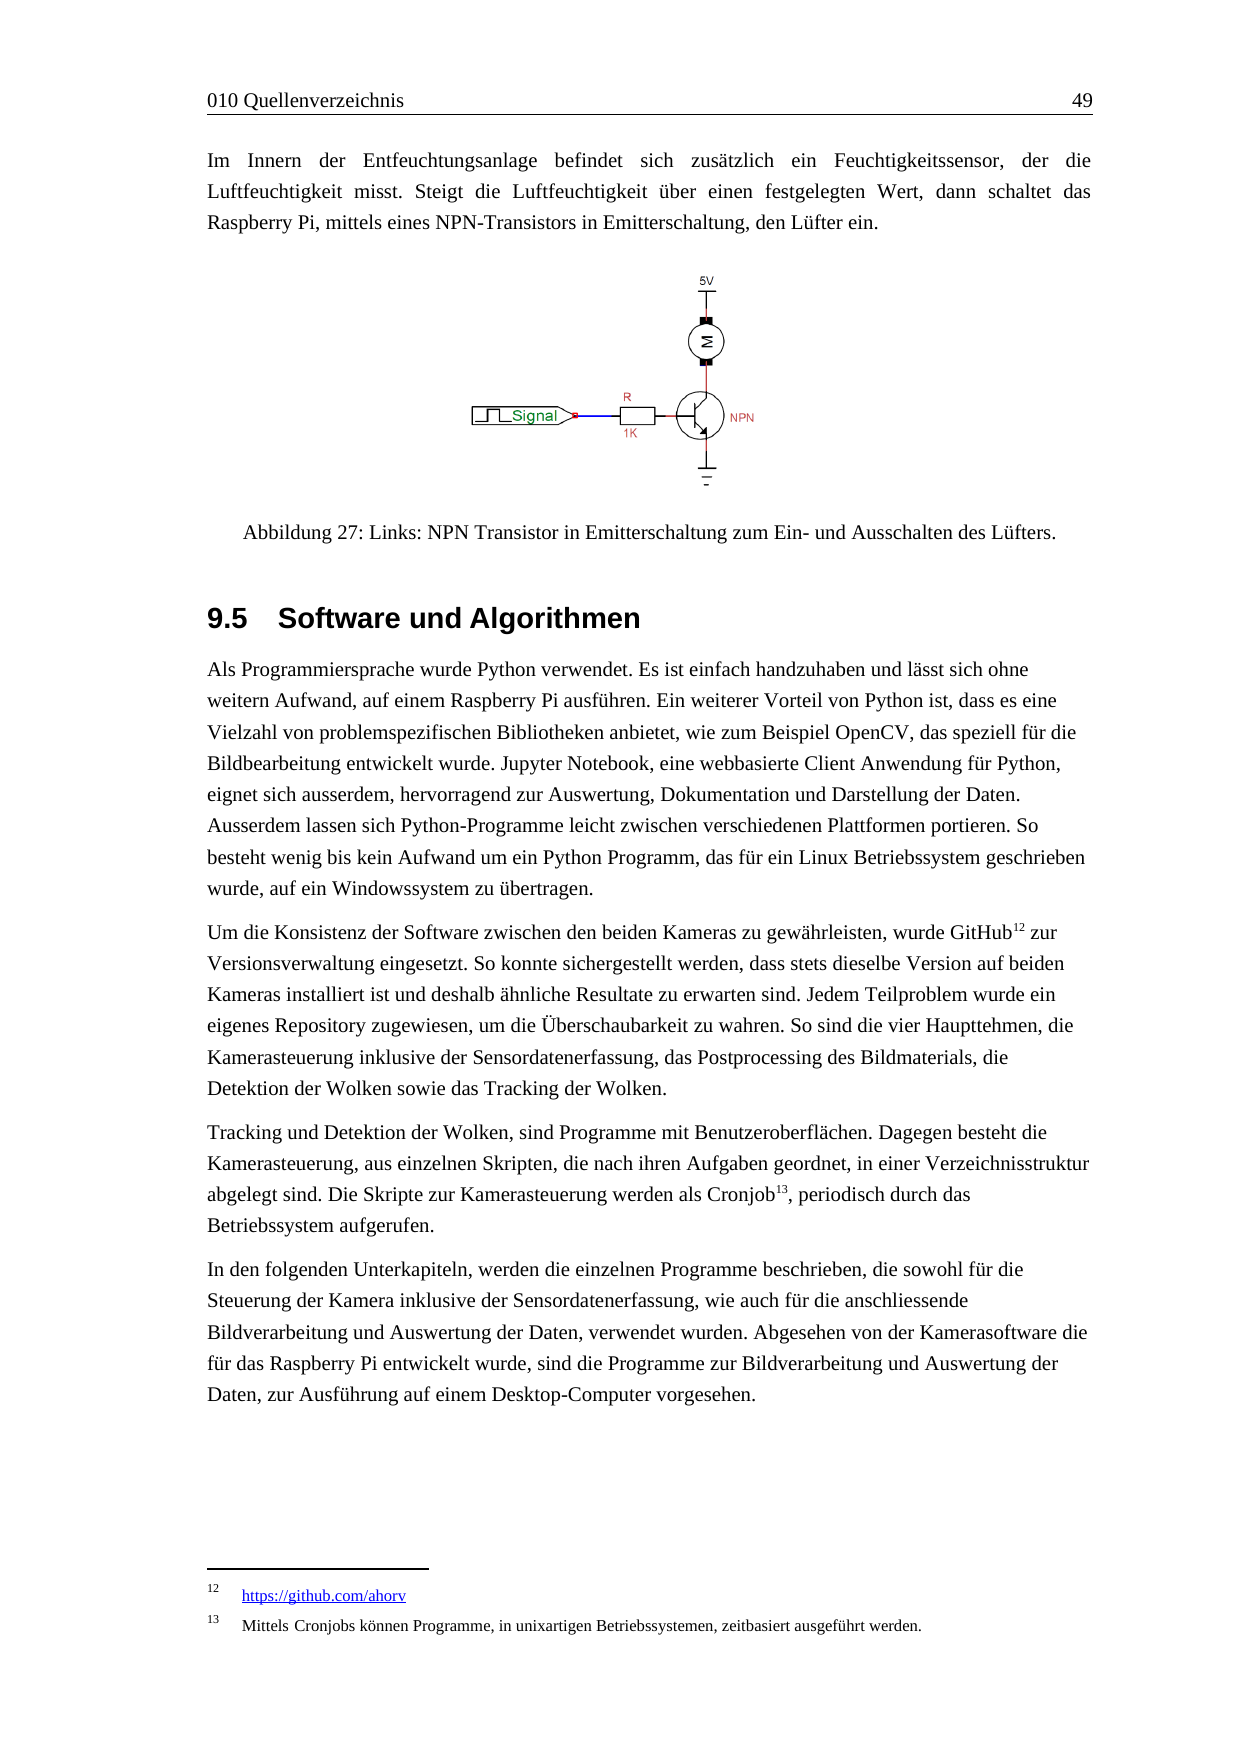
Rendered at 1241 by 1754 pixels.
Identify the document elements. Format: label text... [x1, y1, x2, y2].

text In den folgenden Unterkapiteln, werden die einzelnen Programme beschrieben, die sowohl für die Steuerung der Kamera inklusive der Sensordatenerfassung, wie auch für die anschliessende Bildverarbeitung und Auswertung der Daten, verwendet wurden. Abgesehen von der Kamerasoftware die für das Raspberry Pi entwickelt wurde, sind die Programme zur Bildverarbeitung und Auswertung der Daten, zur Ausführung auf einem Desktop-Computer vorgesehen. [207, 1257, 1093, 1406]
text Abbildung 27: Links: NPN Transistor in Emitterschaltung zum Ein- und Ausschalten des Lüfters. [207, 520, 1093, 544]
text Als Programmiersprache wurde Python verwendet. Es ist einfach handzuhaben und lässt sich ohne weitern Aufwand, auf einem Raspberry Pi ausführen. Ein weiterer Vorteil von Python ist, dass es eine Vielzahl von problemspezifischen Bibliotheken anbietet, wie zum Beispiel OpenCV, das speziell für die Bildbearbeitung entwickelt wurde. Jupyter Notebook, eine webbasierte Client Anwendung für Python, eignet sich ausserdem, hervorragend zur Auswertung, Dokumentation und Darstellung der Daten. Ausserdem lassen sich Python-Programme leicht zwischen verschiedenen Plattformen portieren. So besteht wenig bis kein Aufwand um ein Python Programm, das für ein Linux Betriebssystem geschrieben wurde, auf ein Windowssystem zu übertragen. [207, 657, 1093, 900]
text Tracking und Detektion der Wolken, sind Programme mit Benutzeroberflächen. Dagegen besteht die Kamerasteuerung, aus einzelnen Skripten, die nach ihren Aufgaben geordnet, in einer Verzeichnisstruktur abgelegt sind. Die Skripte zur Kamerasteuerung werden als Cronjob, periodisch durch das Betriebssystem aufgerufen. [207, 1119, 1093, 1237]
text Im Innern der Entfeuchtungsanlage befindet sich zusätzlich ein Feuchtigkeitssensor, der die Luftfeuchtigkeit misst. Steigt die Luftfeuchtigkeit über einen festgelegten Wert, dann schaltet das Raspberry Pi, mittels eines NPN-Transistors in Emitterschaltung, den Lüfter ein. [207, 148, 1093, 234]
picture [467, 266, 758, 488]
subtitle Software und Algorithmen [207, 601, 1093, 634]
text Um die Konsistenz der Software zwischen den beiden Kameras zu gewährleisten, wurde GitHub zur Versionsverwaltung eingesetzt. So konnte sichergestellt werden, dass stets dieselbe Version auf beiden Kameras installiert ist und deshalb ähnliche Resultate zu erwarten sind. Jedem Teilproblem wurde ein eigenes Repository zugewiesen, um die Überschaubarkeit zu wahren. So sind die vier Haupttehmen, die Kamerasteuerung inklusive der Sensordatenerfassung, das Postprocessing des Bildmaterials, die Detektion der Wolken sowie das Tracking der Wolken. [207, 919, 1093, 1100]
